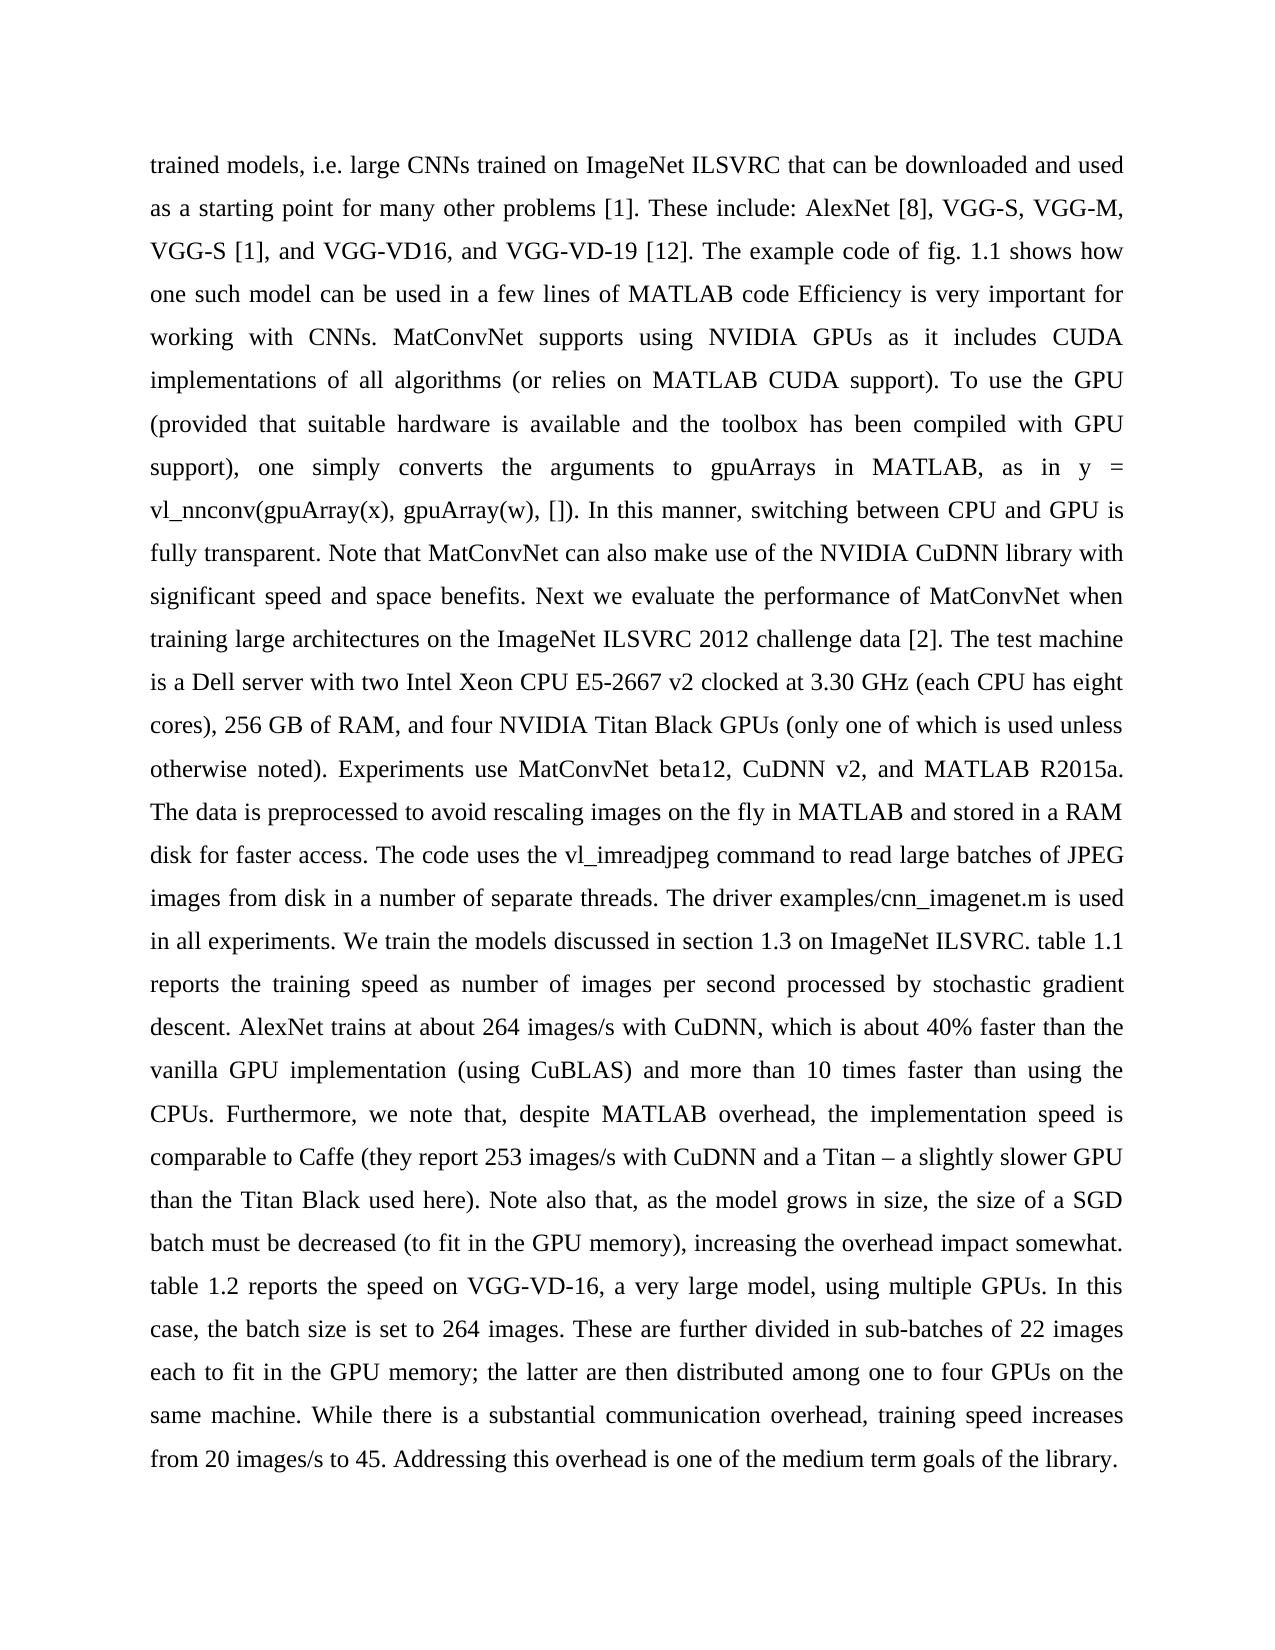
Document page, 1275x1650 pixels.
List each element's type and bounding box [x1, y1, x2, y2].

text [150, 150, 1125, 1472]
